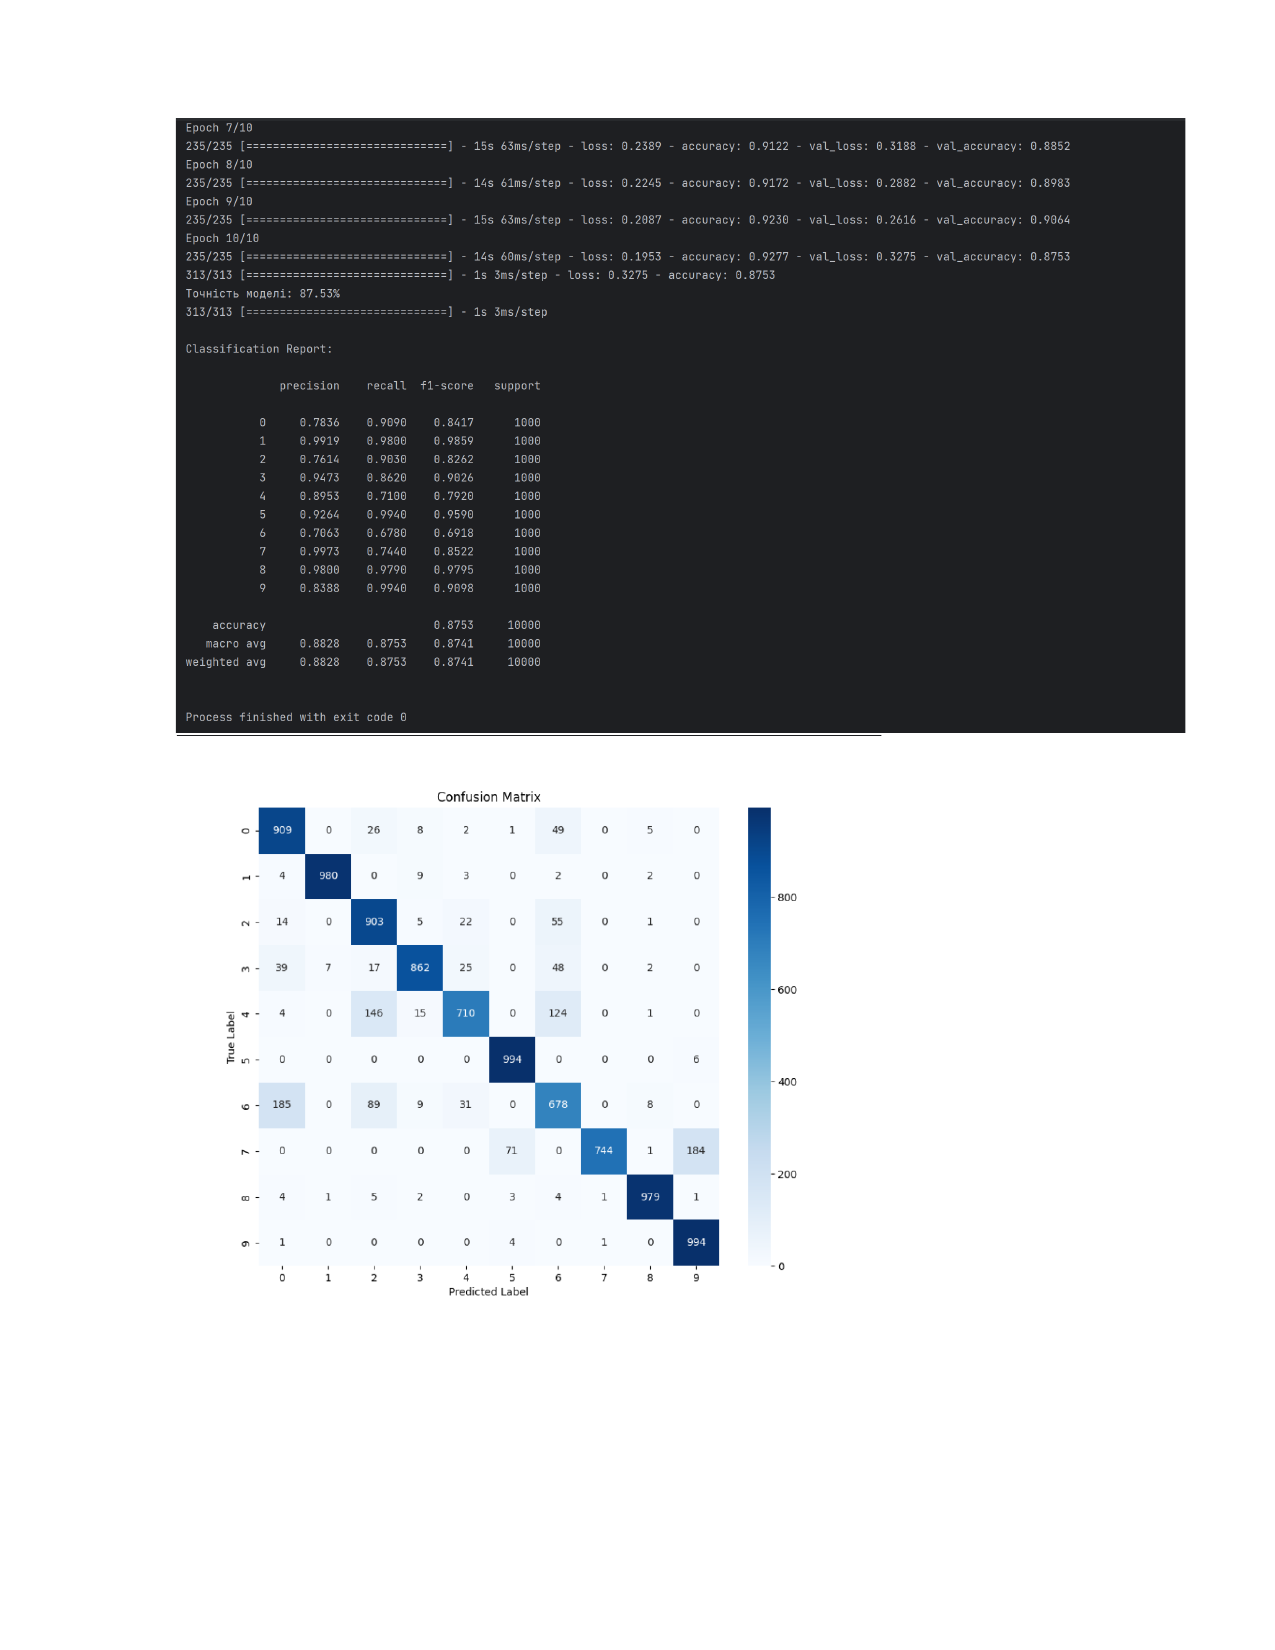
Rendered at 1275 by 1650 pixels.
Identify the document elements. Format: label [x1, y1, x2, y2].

picture [176, 735, 882, 1323]
picture [175, 118, 1186, 733]
